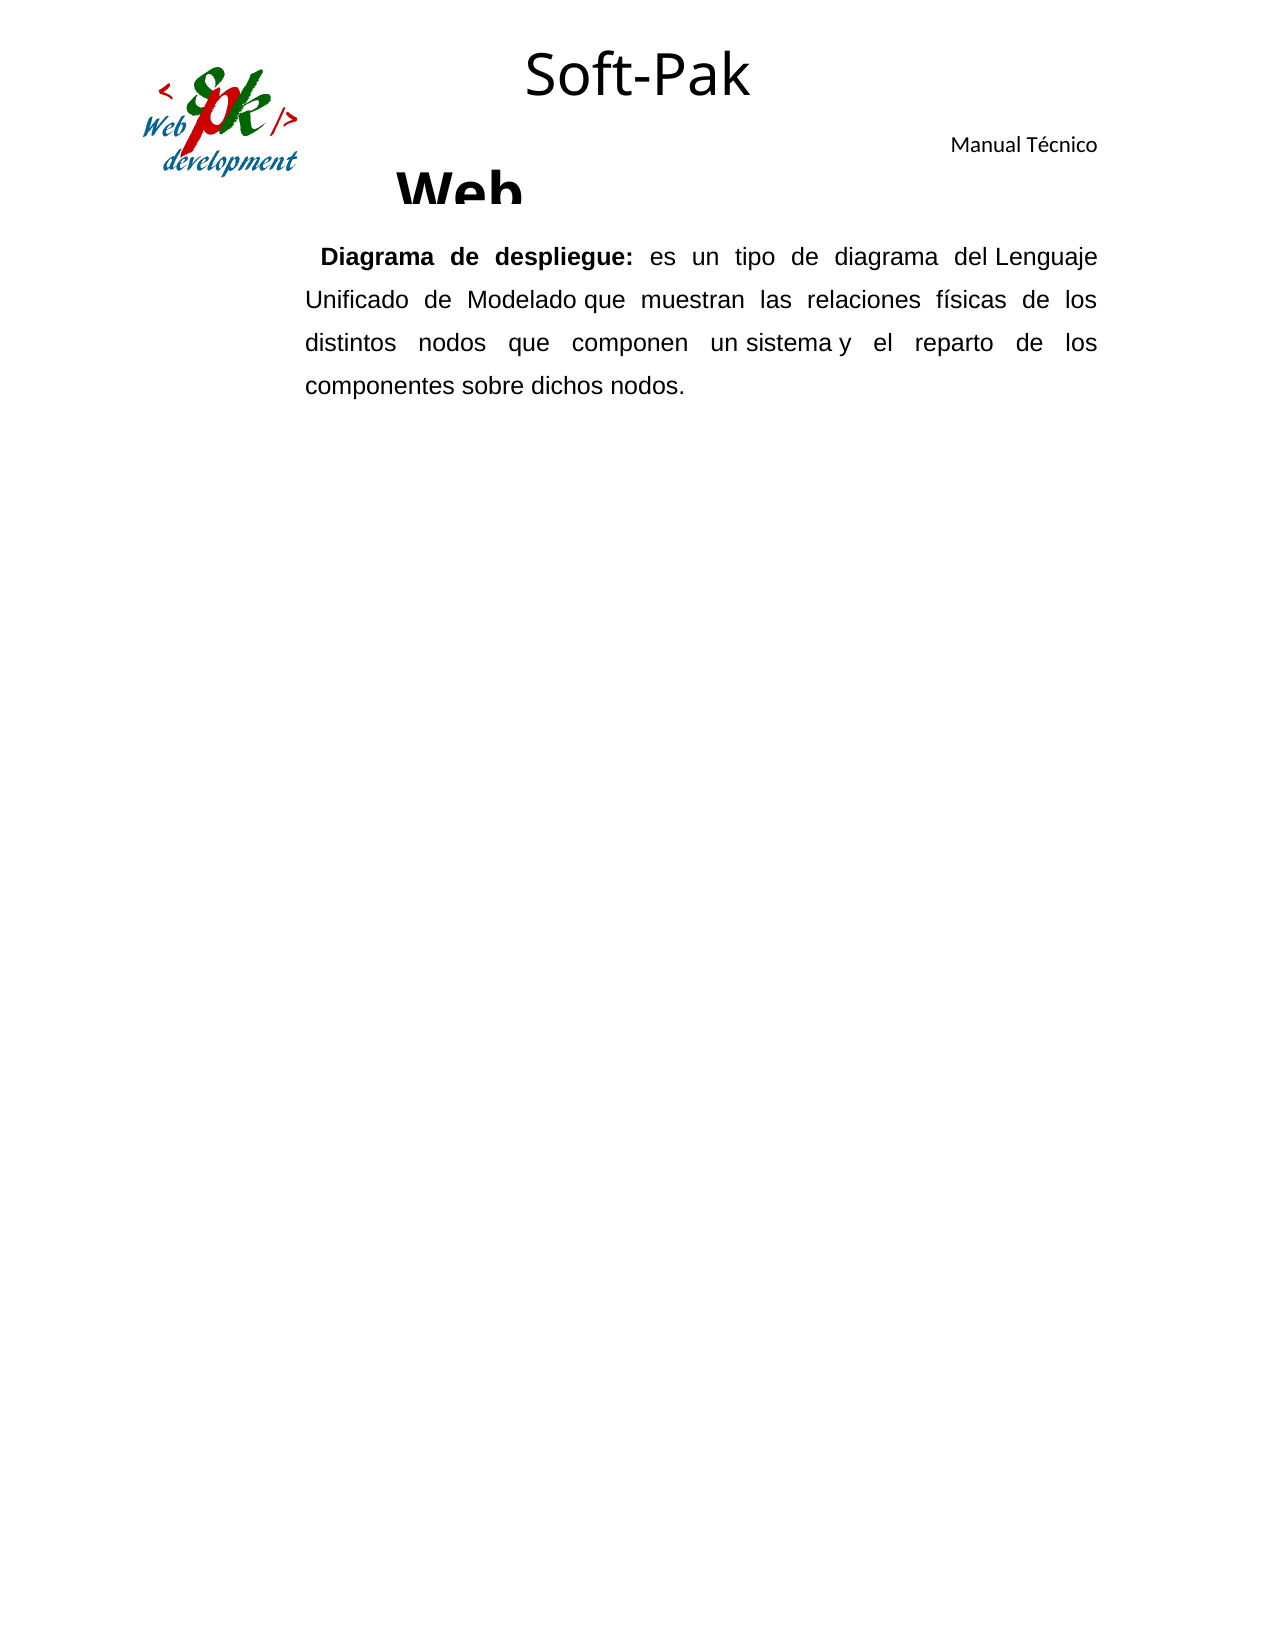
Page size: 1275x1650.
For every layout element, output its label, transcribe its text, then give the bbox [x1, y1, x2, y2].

text Diagrama de despliegue: es un tipo de diagrama del Lenguaje Unificado de Modelado que muestran las relaciones físicas de los distintos nodos que componen un sistema y el reparto de los componentes sobre dichos nodos. [305, 242, 1098, 400]
picture [142, 66, 298, 178]
